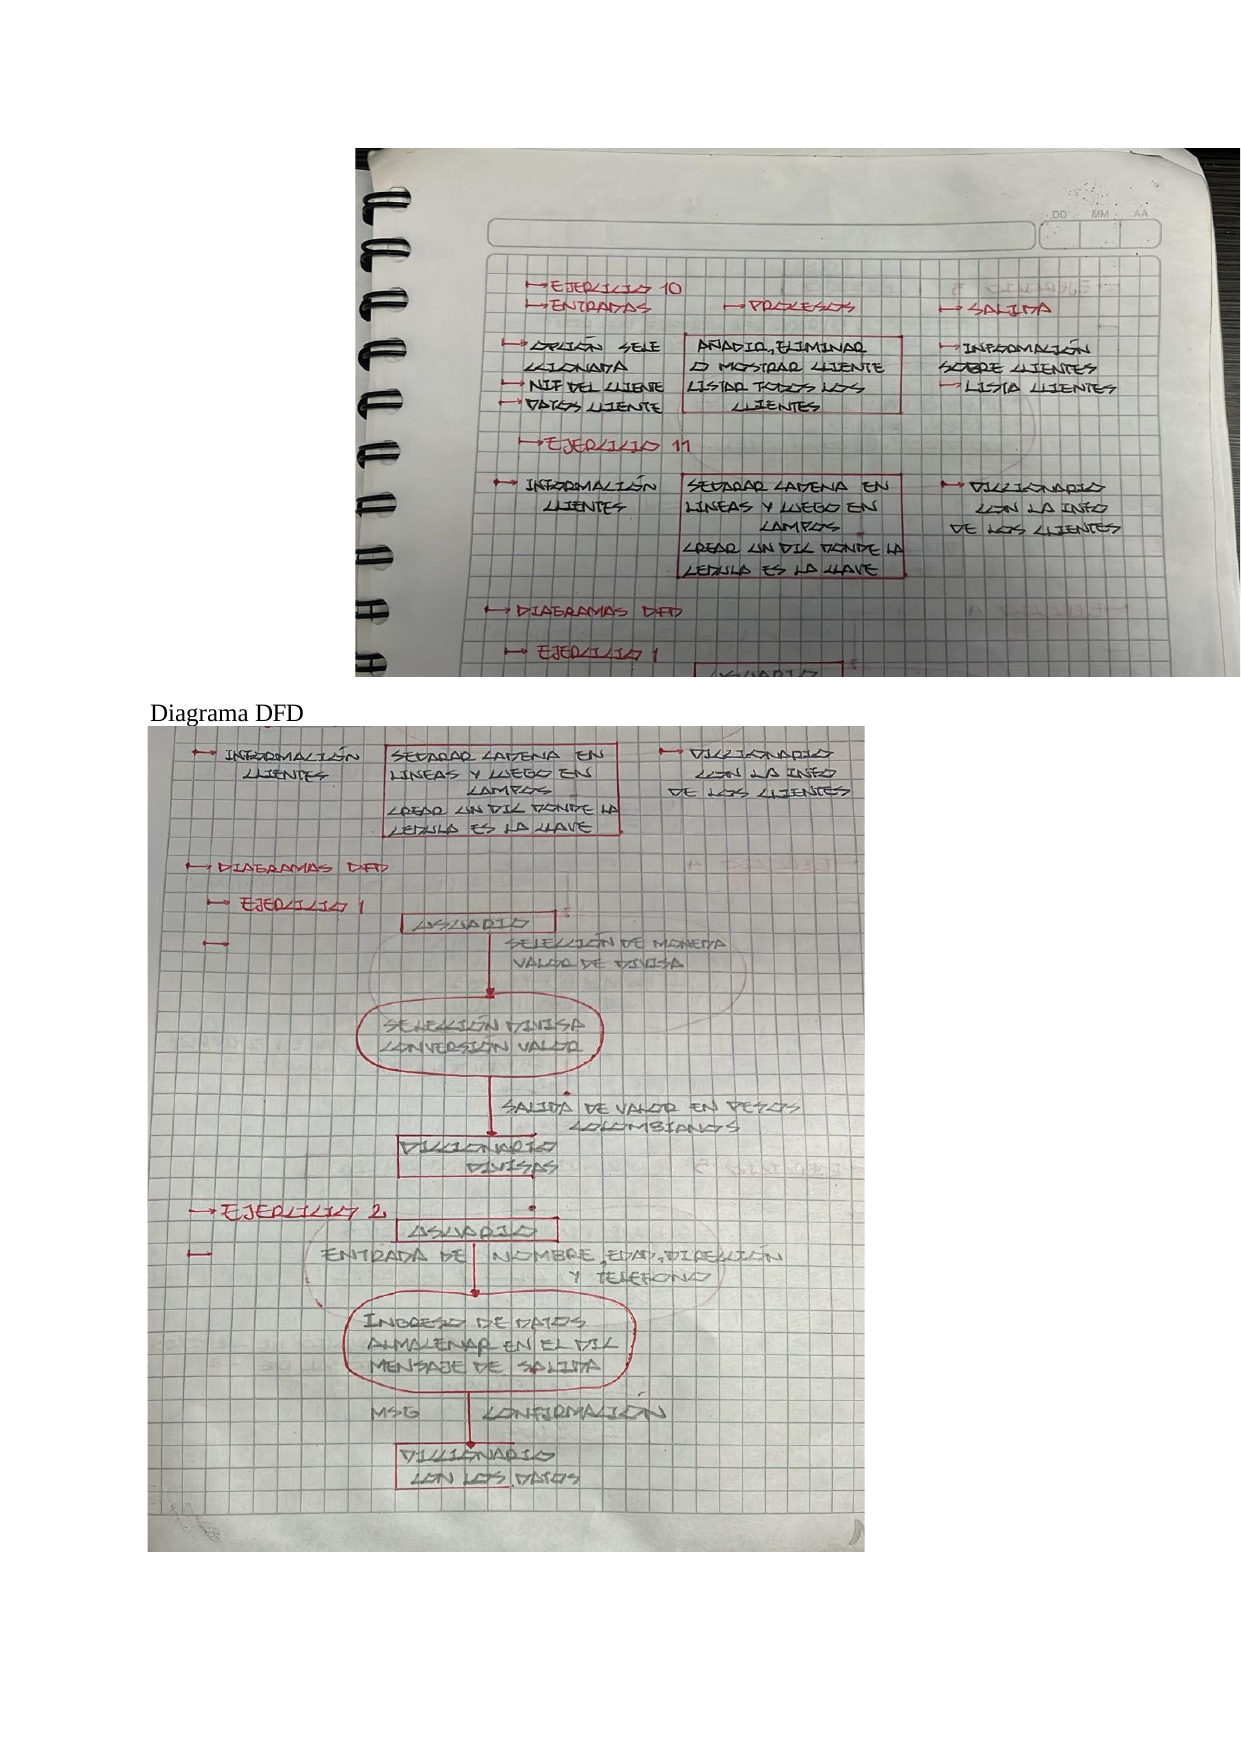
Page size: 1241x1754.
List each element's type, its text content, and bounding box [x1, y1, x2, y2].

picture [147, 726, 865, 1552]
picture [355, 148, 1241, 677]
text Diagrama DFD [150, 698, 1240, 727]
